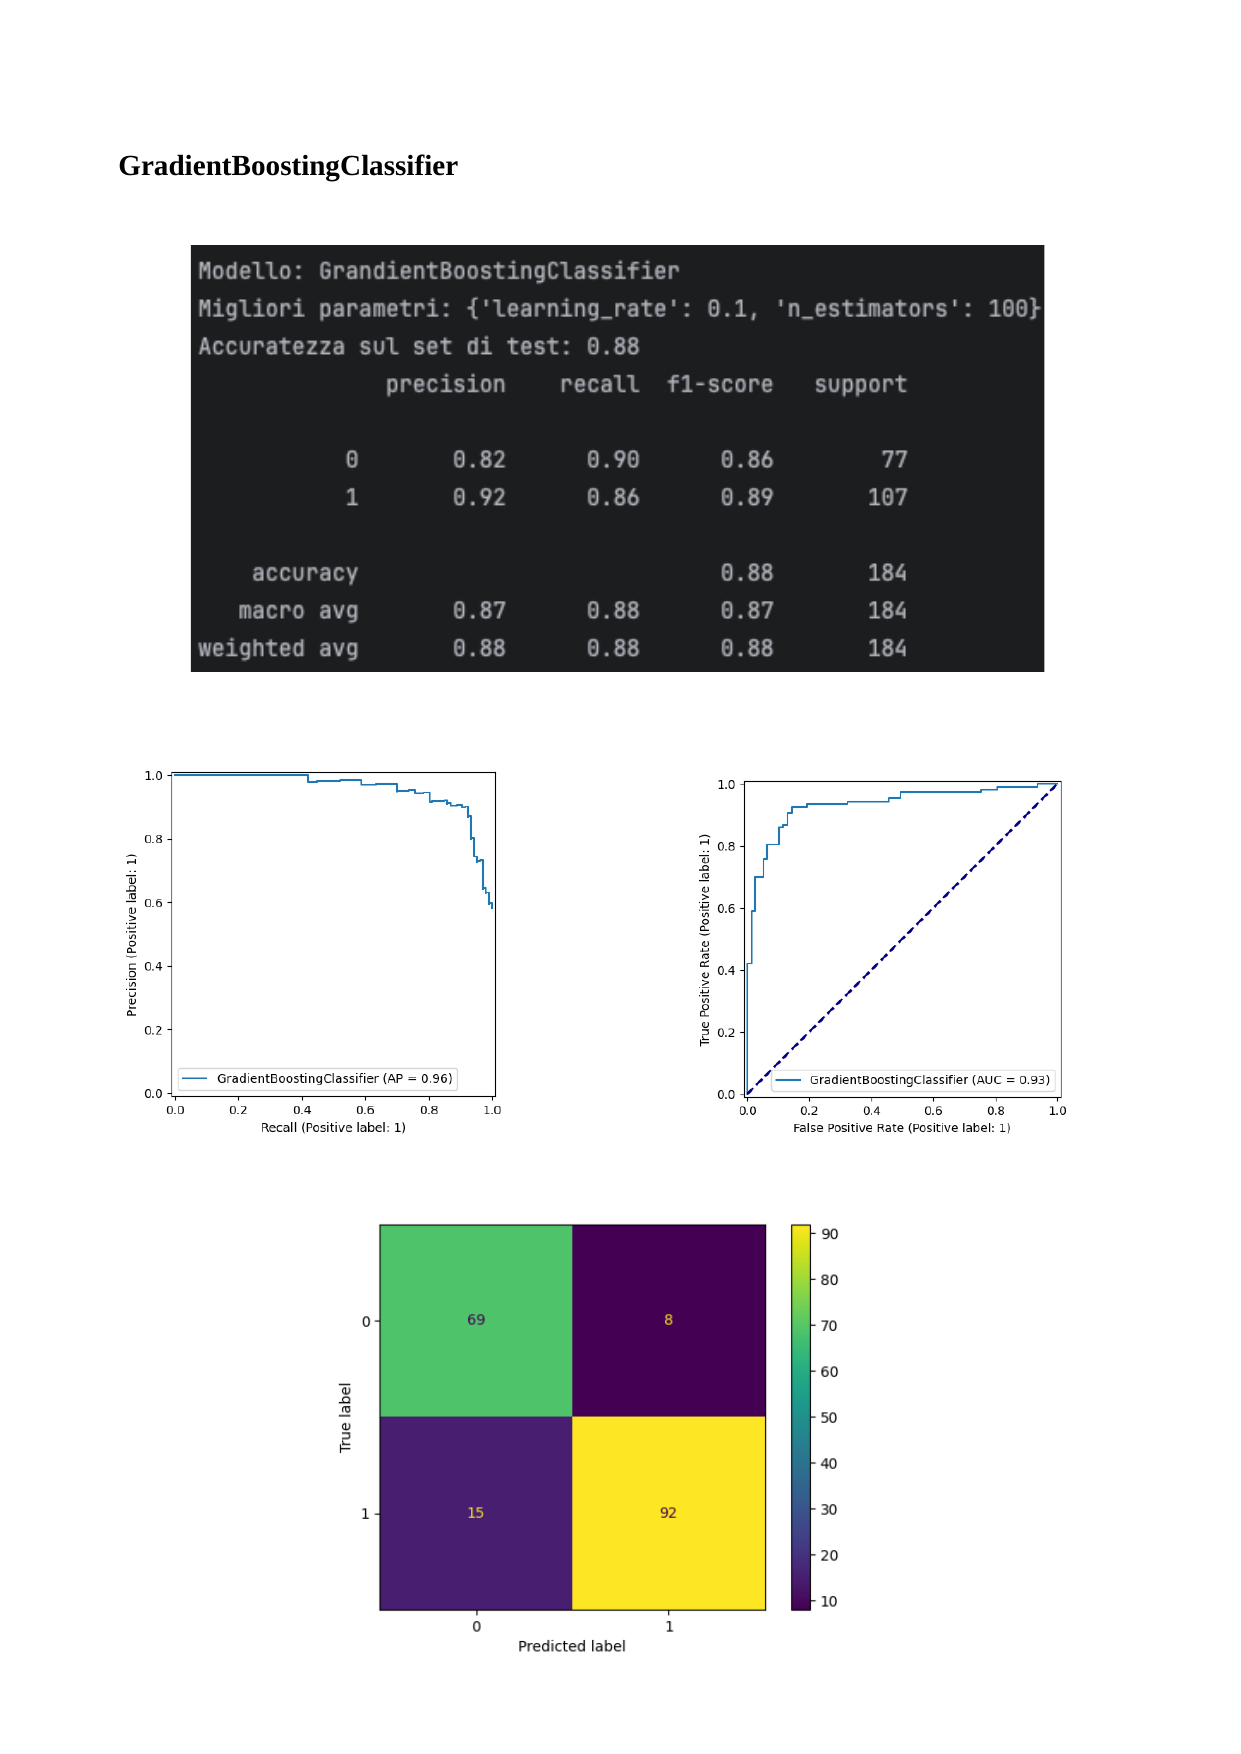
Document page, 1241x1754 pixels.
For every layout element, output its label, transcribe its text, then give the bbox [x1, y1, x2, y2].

text GradientBoostingClassifier [118, 148, 1122, 181]
picture [268, 1164, 935, 1665]
picture [190, 245, 1045, 672]
picture [621, 731, 1169, 1142]
picture [46, 722, 606, 1142]
